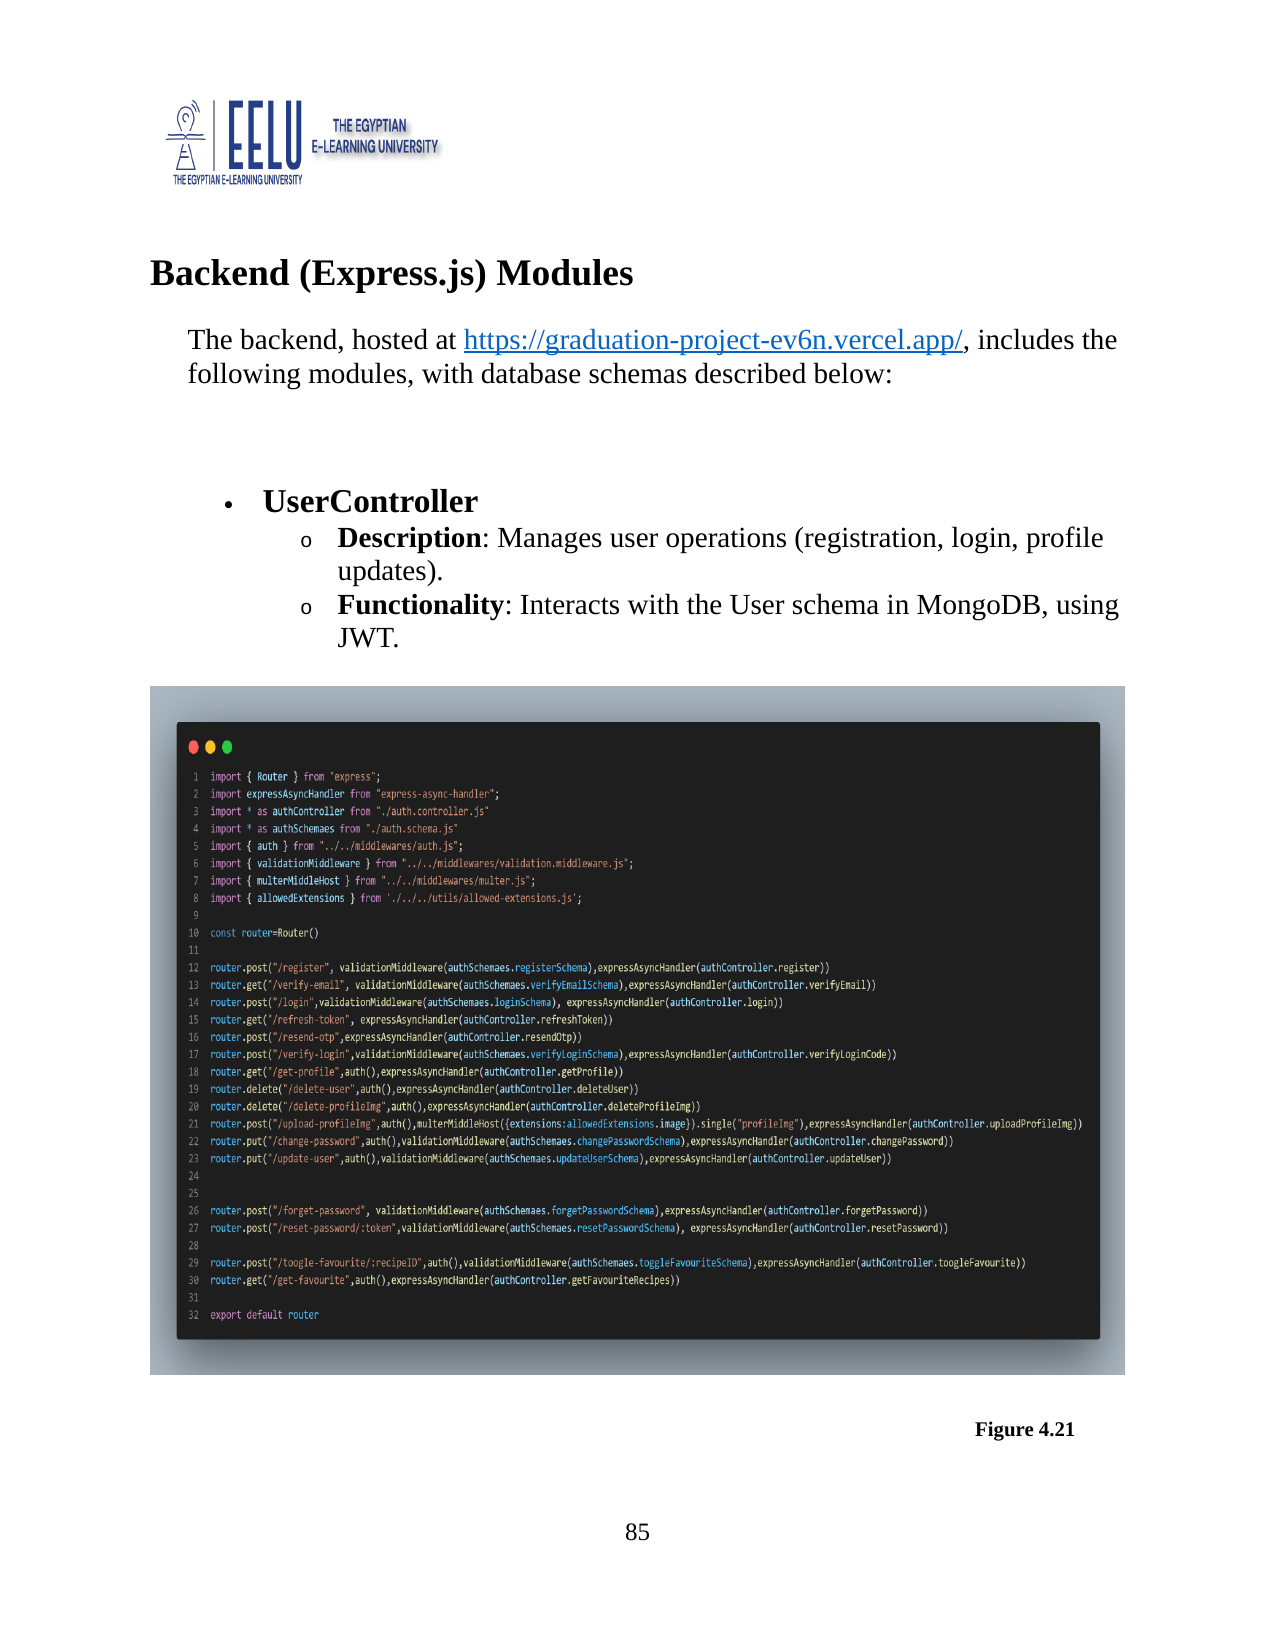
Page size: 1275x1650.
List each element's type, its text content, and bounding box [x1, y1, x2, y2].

list UserController [225, 481, 1125, 520]
list Figure 4.21 [975, 1416, 1125, 1441]
text Backend (Express.js) Modules [150, 250, 1125, 293]
list Description: Manages user operations (registration, login, profile updates). [300, 520, 1125, 587]
picture [150, 75, 444, 188]
text The backend, hosted at https://graduation-project-ev6n.vercel.app/, includes the following modules, with database schemas described below: [187, 322, 1125, 389]
list Functionality: Interacts with the User schema in MongoDB, using JWT. [300, 587, 1125, 654]
picture [150, 686, 1125, 1375]
